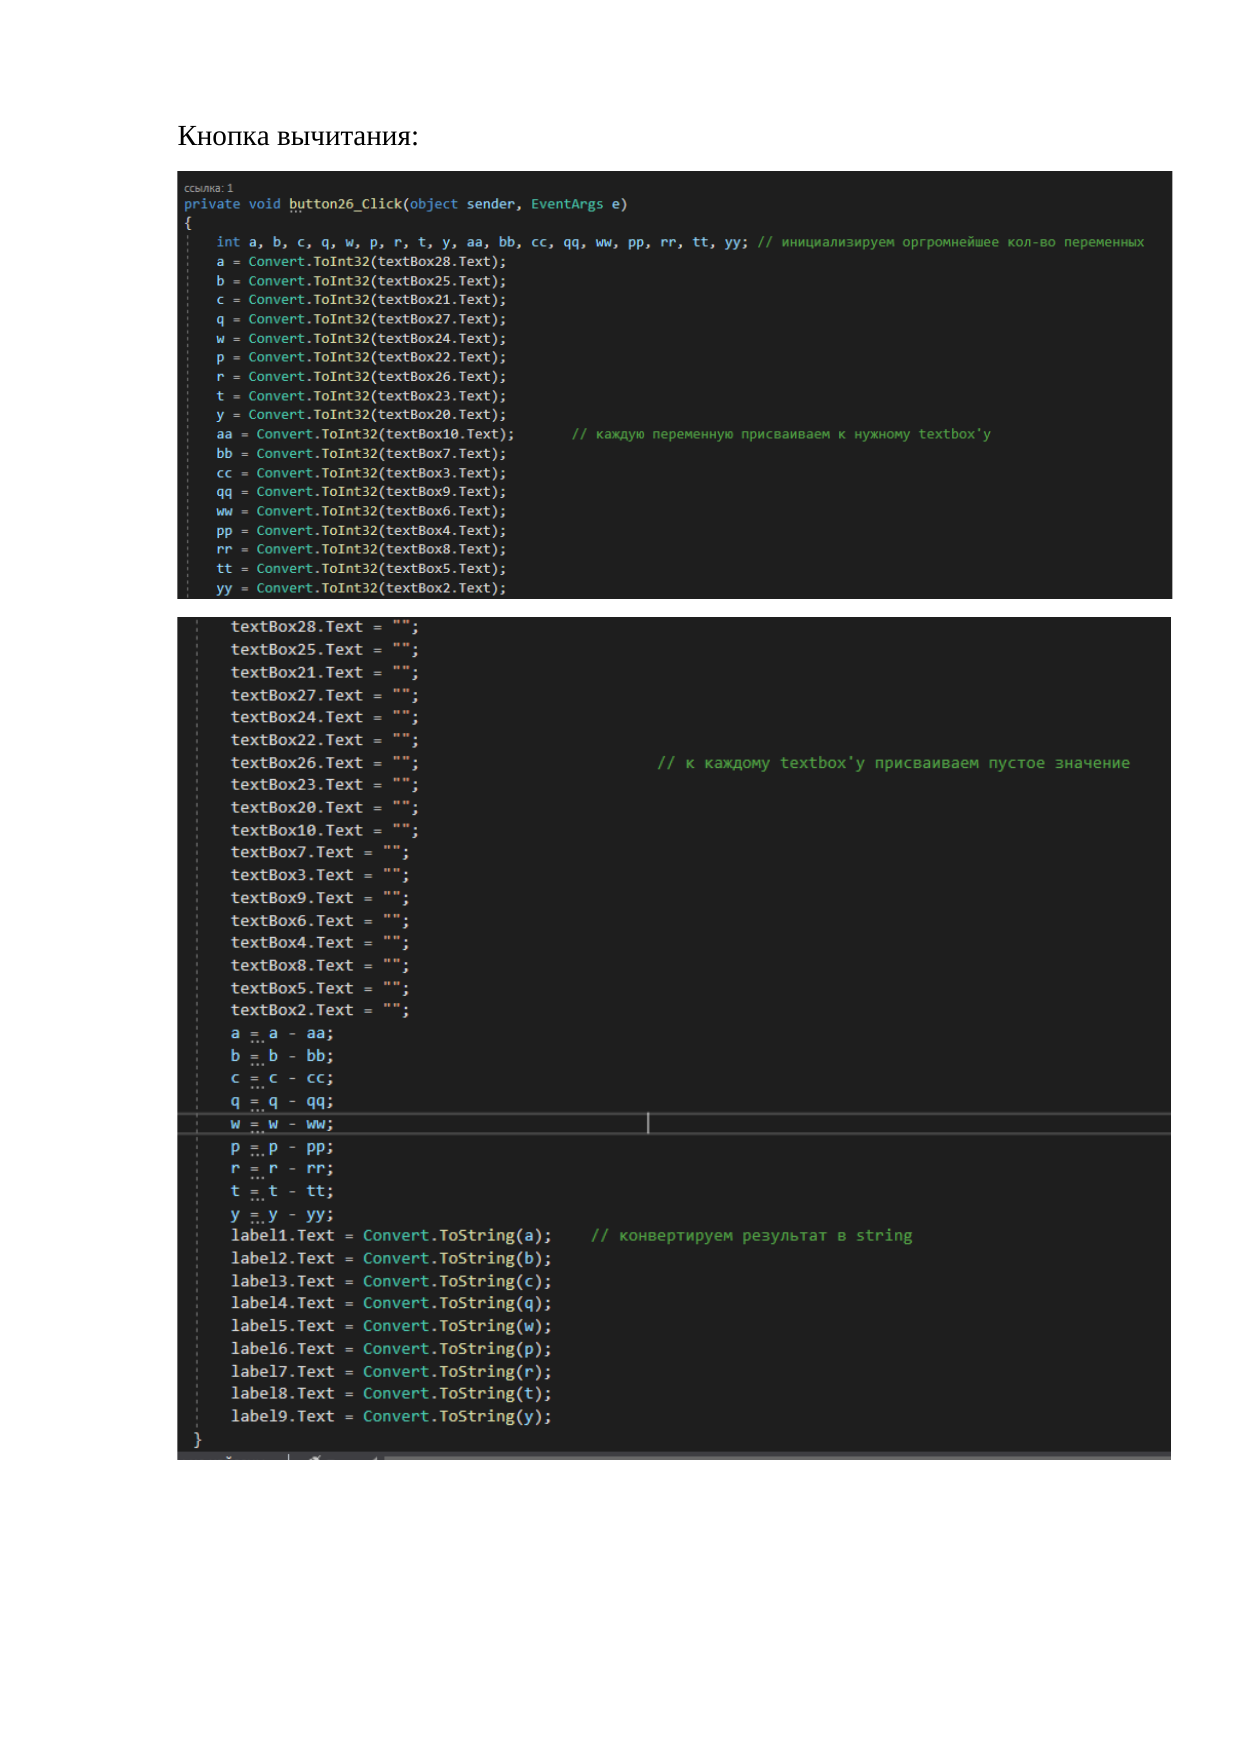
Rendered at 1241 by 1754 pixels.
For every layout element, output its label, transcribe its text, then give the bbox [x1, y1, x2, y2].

text Кнопка вычитания: [177, 118, 1152, 152]
picture [177, 171, 1173, 599]
picture [177, 617, 1171, 1460]
